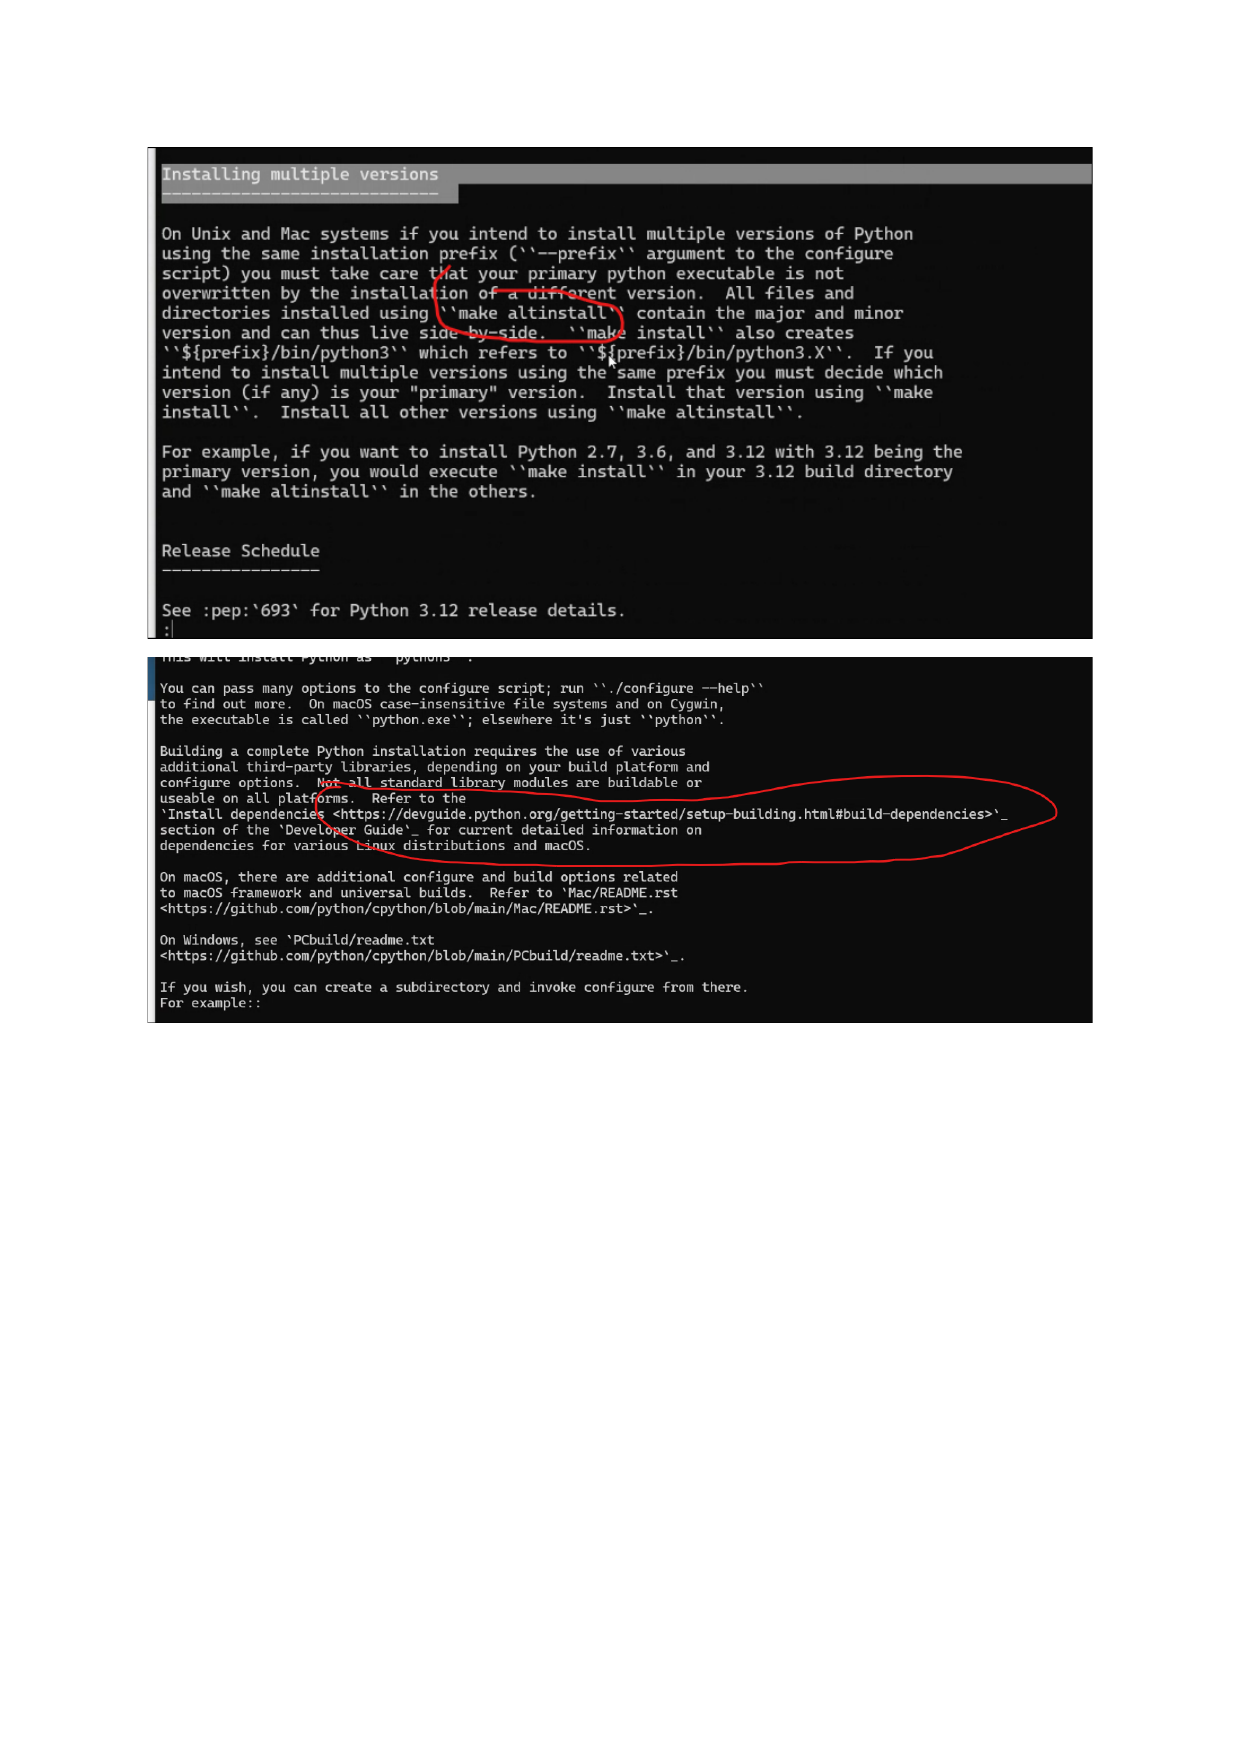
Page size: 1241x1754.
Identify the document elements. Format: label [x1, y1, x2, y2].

picture [147, 147, 1093, 639]
picture [147, 657, 1093, 1023]
